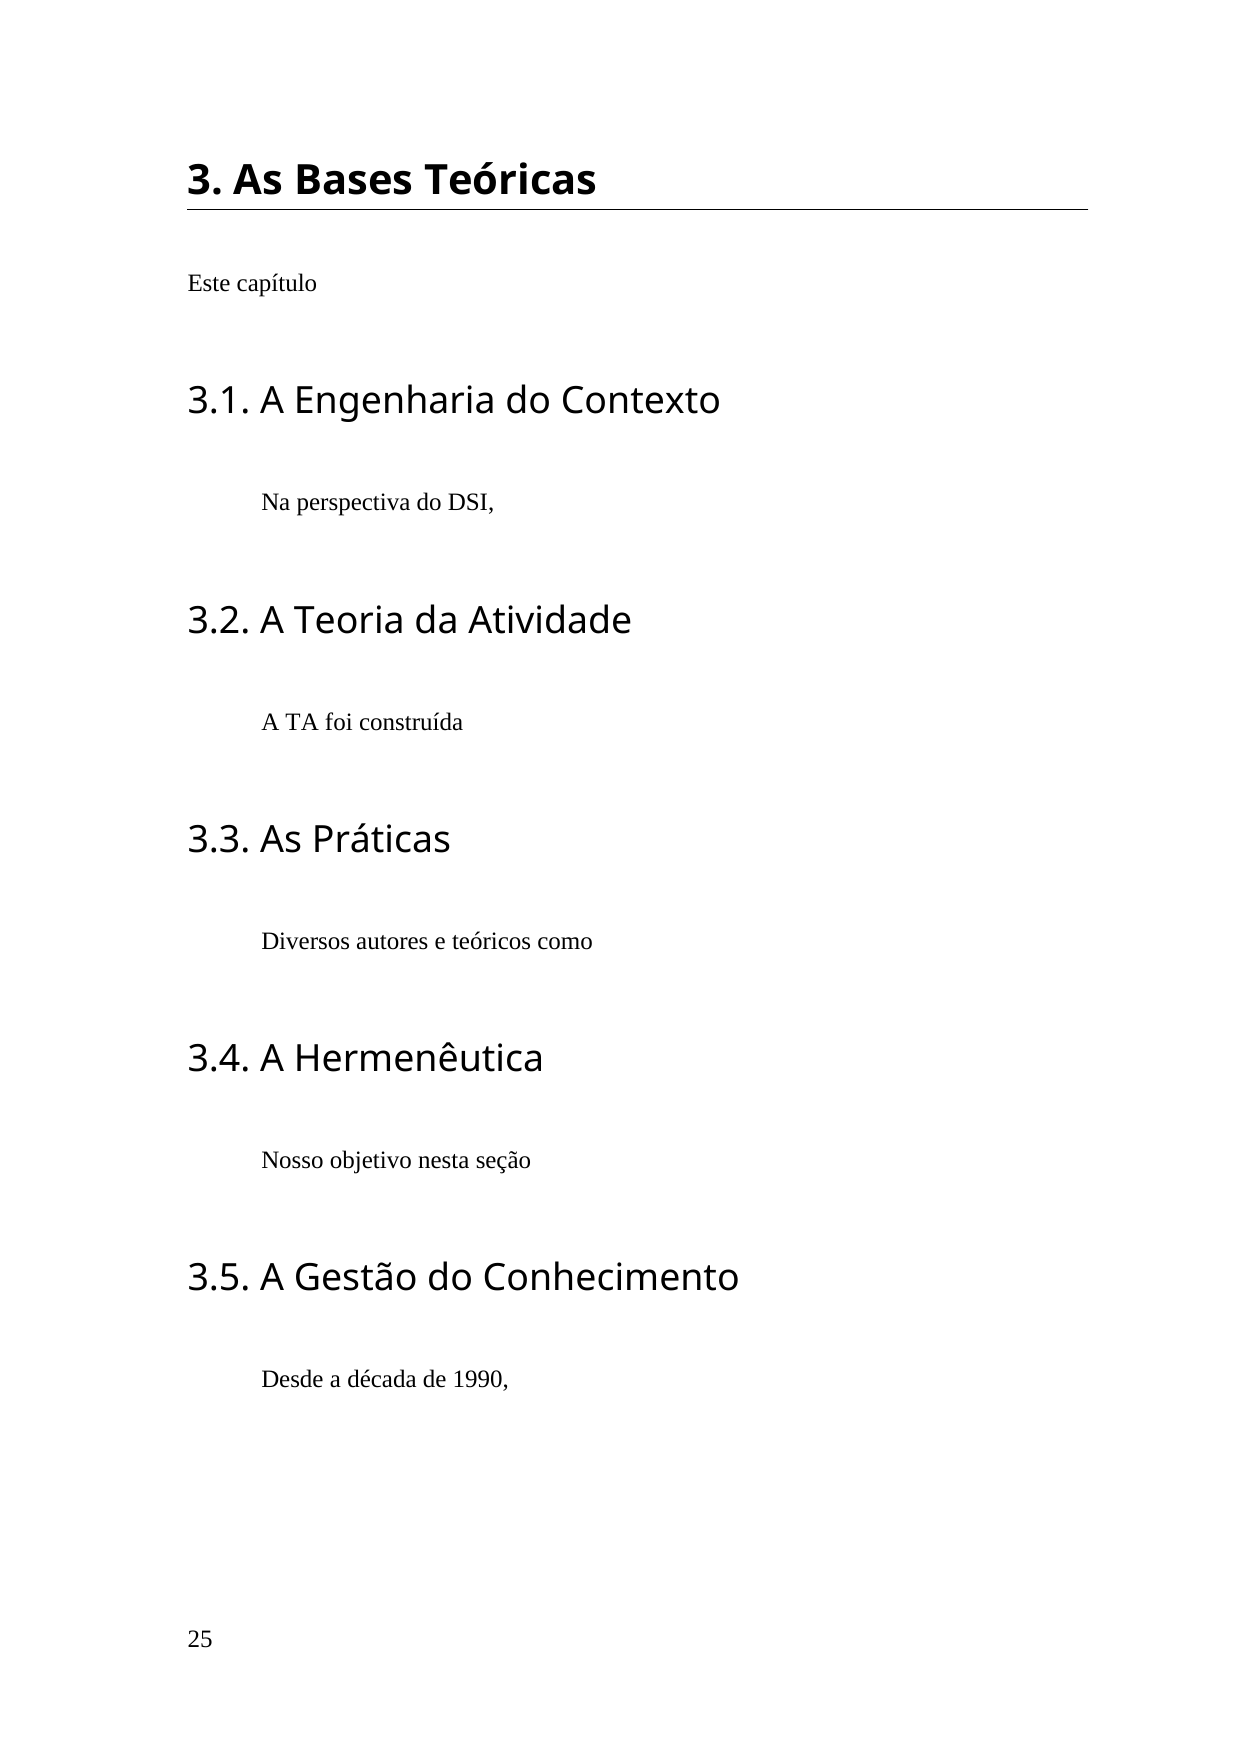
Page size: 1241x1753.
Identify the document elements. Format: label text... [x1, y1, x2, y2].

text Nosso objetivo nesta seção [187, 1145, 1088, 1174]
text Desde a década de 1990, [187, 1364, 1088, 1393]
text A TA foi construída [187, 707, 1088, 735]
subtitle 3.4. A Hermenêutica [187, 1031, 1088, 1082]
subtitle 3.3. As Práticas [187, 812, 1088, 863]
text Diversos autores e teóricos como [187, 926, 1088, 954]
subtitle 3.2. A Teoria da Atividade [187, 593, 1088, 644]
subtitle 3. As Bases Teóricas [187, 150, 1088, 209]
text Na perspectiva do DSI, [187, 487, 1088, 516]
subtitle 3.1. A Engenharia do Contexto [187, 374, 1088, 425]
text Este capítulo [187, 268, 1088, 297]
subtitle 3.5. A Gestão do Conhecimento [187, 1251, 1088, 1302]
